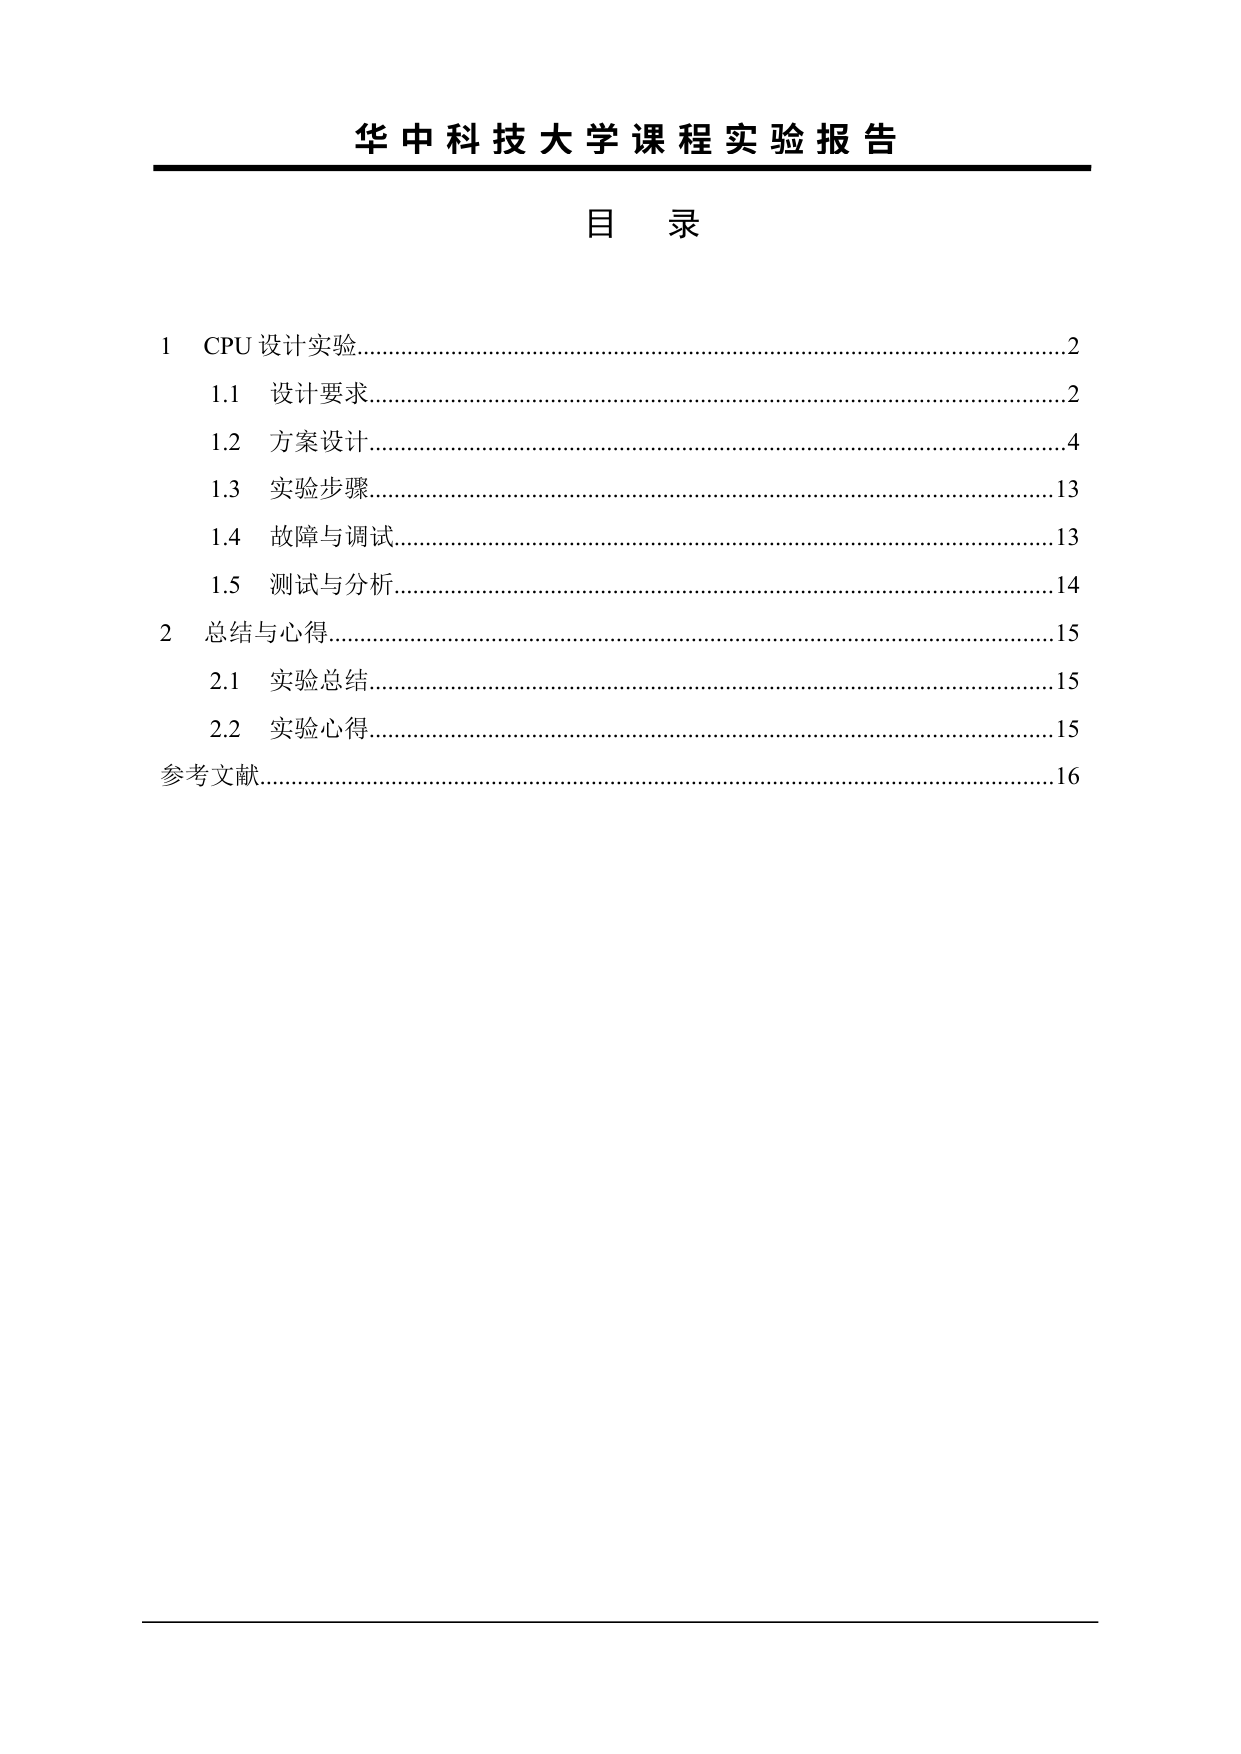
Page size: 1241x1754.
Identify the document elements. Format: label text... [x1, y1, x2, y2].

text 1 CPU设计实验 2 [159, 321, 1081, 369]
text 2.1 实验总结 15 [209, 656, 1081, 703]
text 1.5 测试与分析 14 [209, 560, 1081, 608]
text 目 录 [159, 197, 1081, 245]
text 参考文献 16 [159, 751, 1081, 799]
text 1.3 实验步骤 13 [209, 464, 1081, 512]
text 1.2 方案设计 4 [209, 416, 1081, 464]
text 1.1 设计要求 2 [209, 369, 1081, 416]
text 1.4 故障与调试 13 [209, 512, 1081, 560]
text 2.2 实验心得 15 [209, 703, 1081, 751]
text 2 总结与心得 15 [159, 608, 1081, 656]
